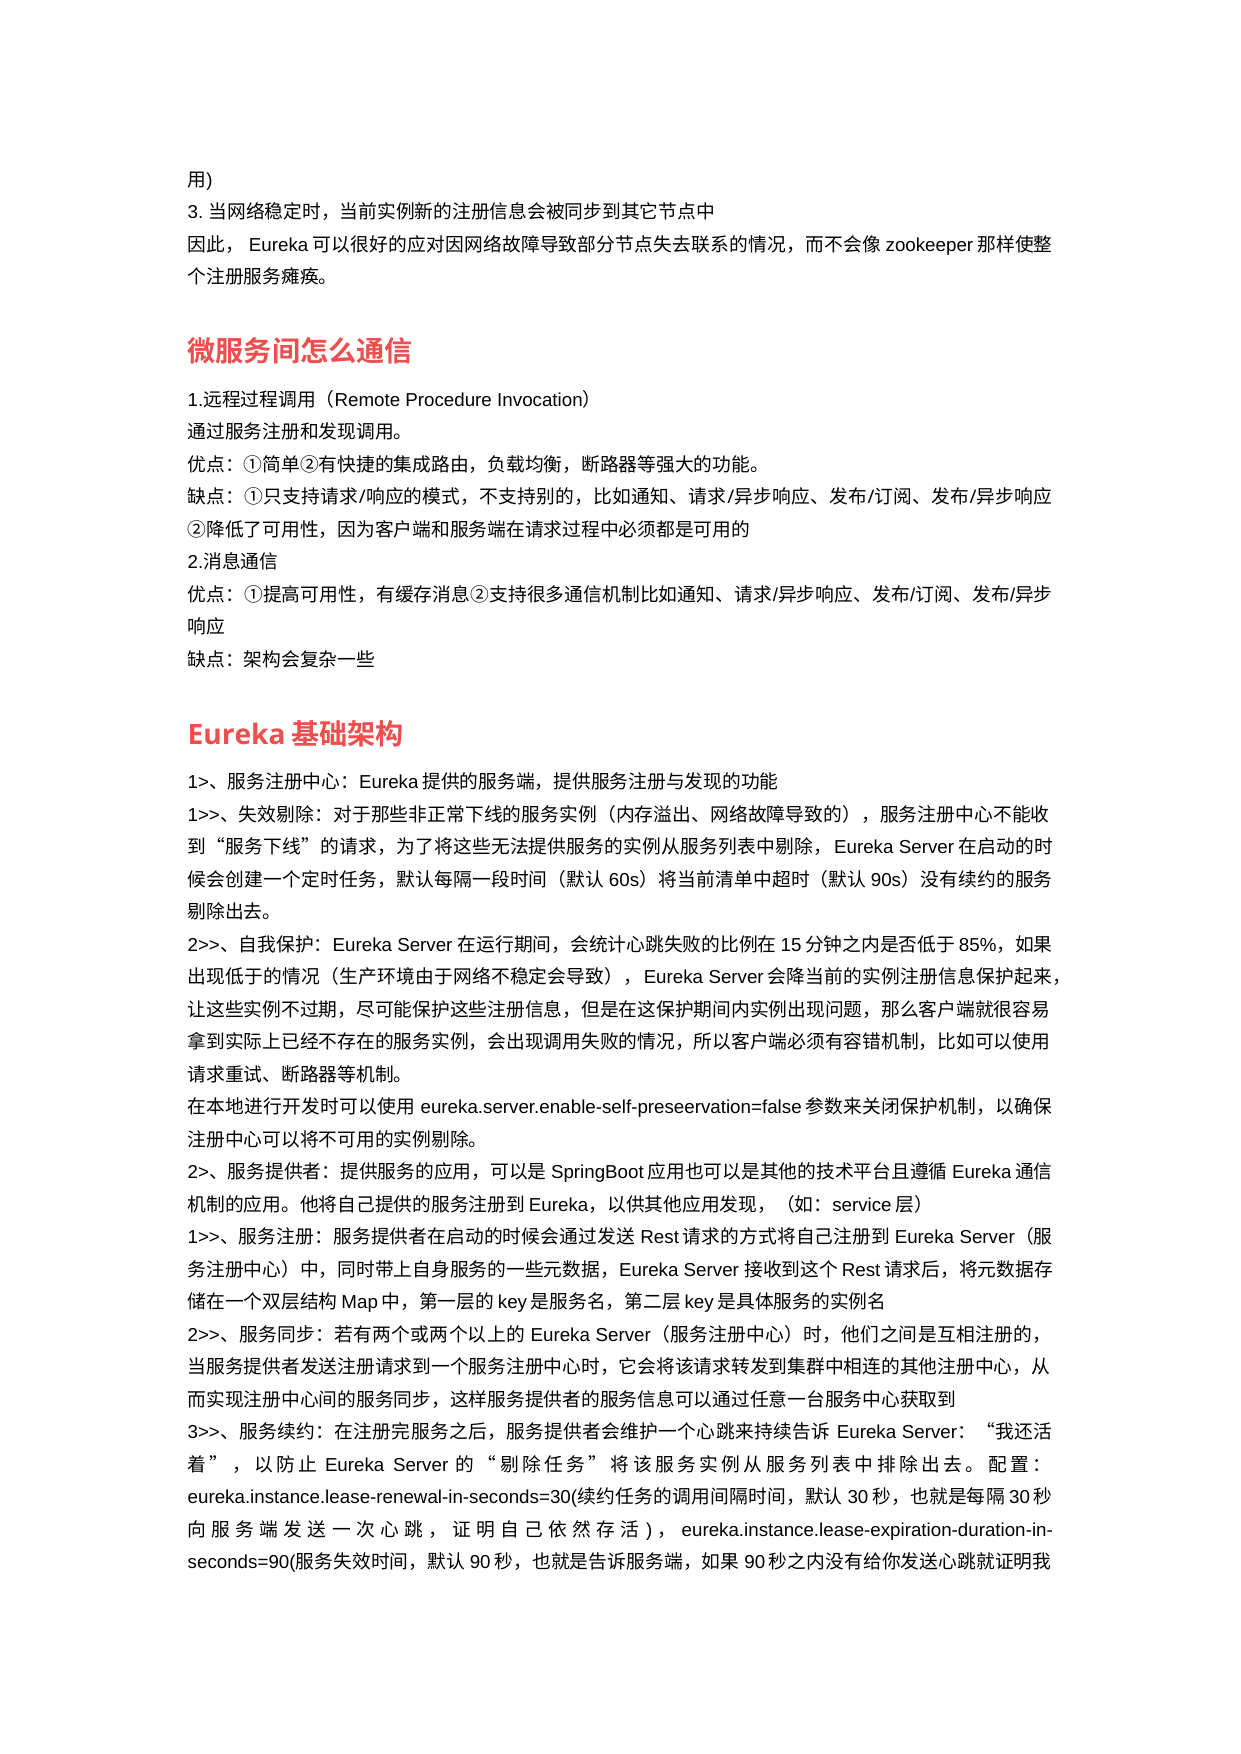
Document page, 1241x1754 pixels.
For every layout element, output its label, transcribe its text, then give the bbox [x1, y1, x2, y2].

text 缺点：架构会复杂一些 [187, 642, 1053, 674]
text 2>>、服务同步：若有两个或两个以上的Eureka Server（服务注册中心）时，他们之间是互相注册的，当服务提供者发送注册请求到一个服务注册中心时，它会将该请求转发到集群中相连的其他注册中心，从而实现注册中心间的服务同步，这样服务提供者的服务信息可以通过任意一台服务中心获取到 [187, 1317, 1053, 1414]
subtitle 微服务间怎么通信 [187, 317, 1053, 382]
text 1>、服务注册中心：Eureka提供的服务端，提供服务注册与发现的功能 [187, 764, 1053, 797]
text 1.远程过程调用（Remote Procedure Invocation） [187, 382, 1053, 414]
text 优点：①提高可用性，有缓存消息②支持很多通信机制比如通知、请求/异步响应、发布/订阅、发布/异步响应 [187, 577, 1053, 642]
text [187, 162, 1053, 194]
text 缺点：①只支持请求/响应的模式，不支持别的，比如通知、请求/异步响应、发布/订阅、发布/异步响应②降低了可用性，因为客户端和服务端在请求过程中必须都是可用的 [187, 479, 1053, 544]
text 1>>、失效剔除：对于那些非正常下线的服务实例（内存溢出、网络故障导致的），服务注册中心不能收到“服务下线”的请求，为了将这些无法提供服务的实例从服务列表中剔除，Eureka Server在启动的时候会创建一个定时任务，默认每隔一段时间（默认60s）将当前清单中超时（默认90s）没有续约的服务剔除出去。 [187, 797, 1053, 927]
text 2>>、自我保护：Eureka Server 在运行期间，会统计心跳失败的比例在15分钟之内是否低于85%，如果出现低于的情况（生产环境由于网络不稳定会导致），Eureka Server会降当前的实例注册信息保护起来，让这些实例不过期，尽可能保护这些注册信息，但是在这保护期间内实例出现问题，那么客户端就很容易拿到实际上已经不存在的服务实例，会出现调用失败的情况，所以客户端必须有容错机制，比如可以使用请求重试、断路器等机制。 [187, 927, 1053, 1089]
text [187, 1414, 1053, 1577]
text 1>>、服务注册：服务提供者在启动的时候会通过发送Rest请求的方式将自己注册到Eureka Server（服务注册中心）中，同时带上自身服务的一些元数据，Eureka Server 接收到这个Rest请求后，将元数据存储在一个双层结构Map中，第一层的key是服务名，第二层key是具体服务的实例名 [187, 1219, 1053, 1317]
subtitle Eureka基础架构 [187, 699, 1053, 764]
text 2>、服务提供者：提供服务的应用，可以是SpringBoot应用也可以是其他的技术平台且遵循Eureka通信机制的应用。他将自己提供的服务注册到Eureka，以供其他应用发现，（如：service层） [187, 1154, 1053, 1219]
text 通过服务注册和发现调用。 [187, 414, 1053, 447]
text 2.消息通信 [187, 544, 1053, 577]
text 优点：①简单②有快捷的集成路由，负载均衡，断路器等强大的功能。 [187, 447, 1053, 479]
text 3. 当网络稳定时，当前实例新的注册信息会被同步到其它节点中 [187, 194, 1053, 227]
text 因此， Eureka可以很好的应对因网络故障导致部分节点失去联系的情况，而不会像zookeeper那样使整个注册服务瘫痪。 [187, 227, 1053, 292]
text 在本地进行开发时可以使用 eureka.server.enable-self-preseervation=false参数来关闭保护机制，以确保注册中心可以将不可用的实例剔除。 [187, 1089, 1053, 1154]
